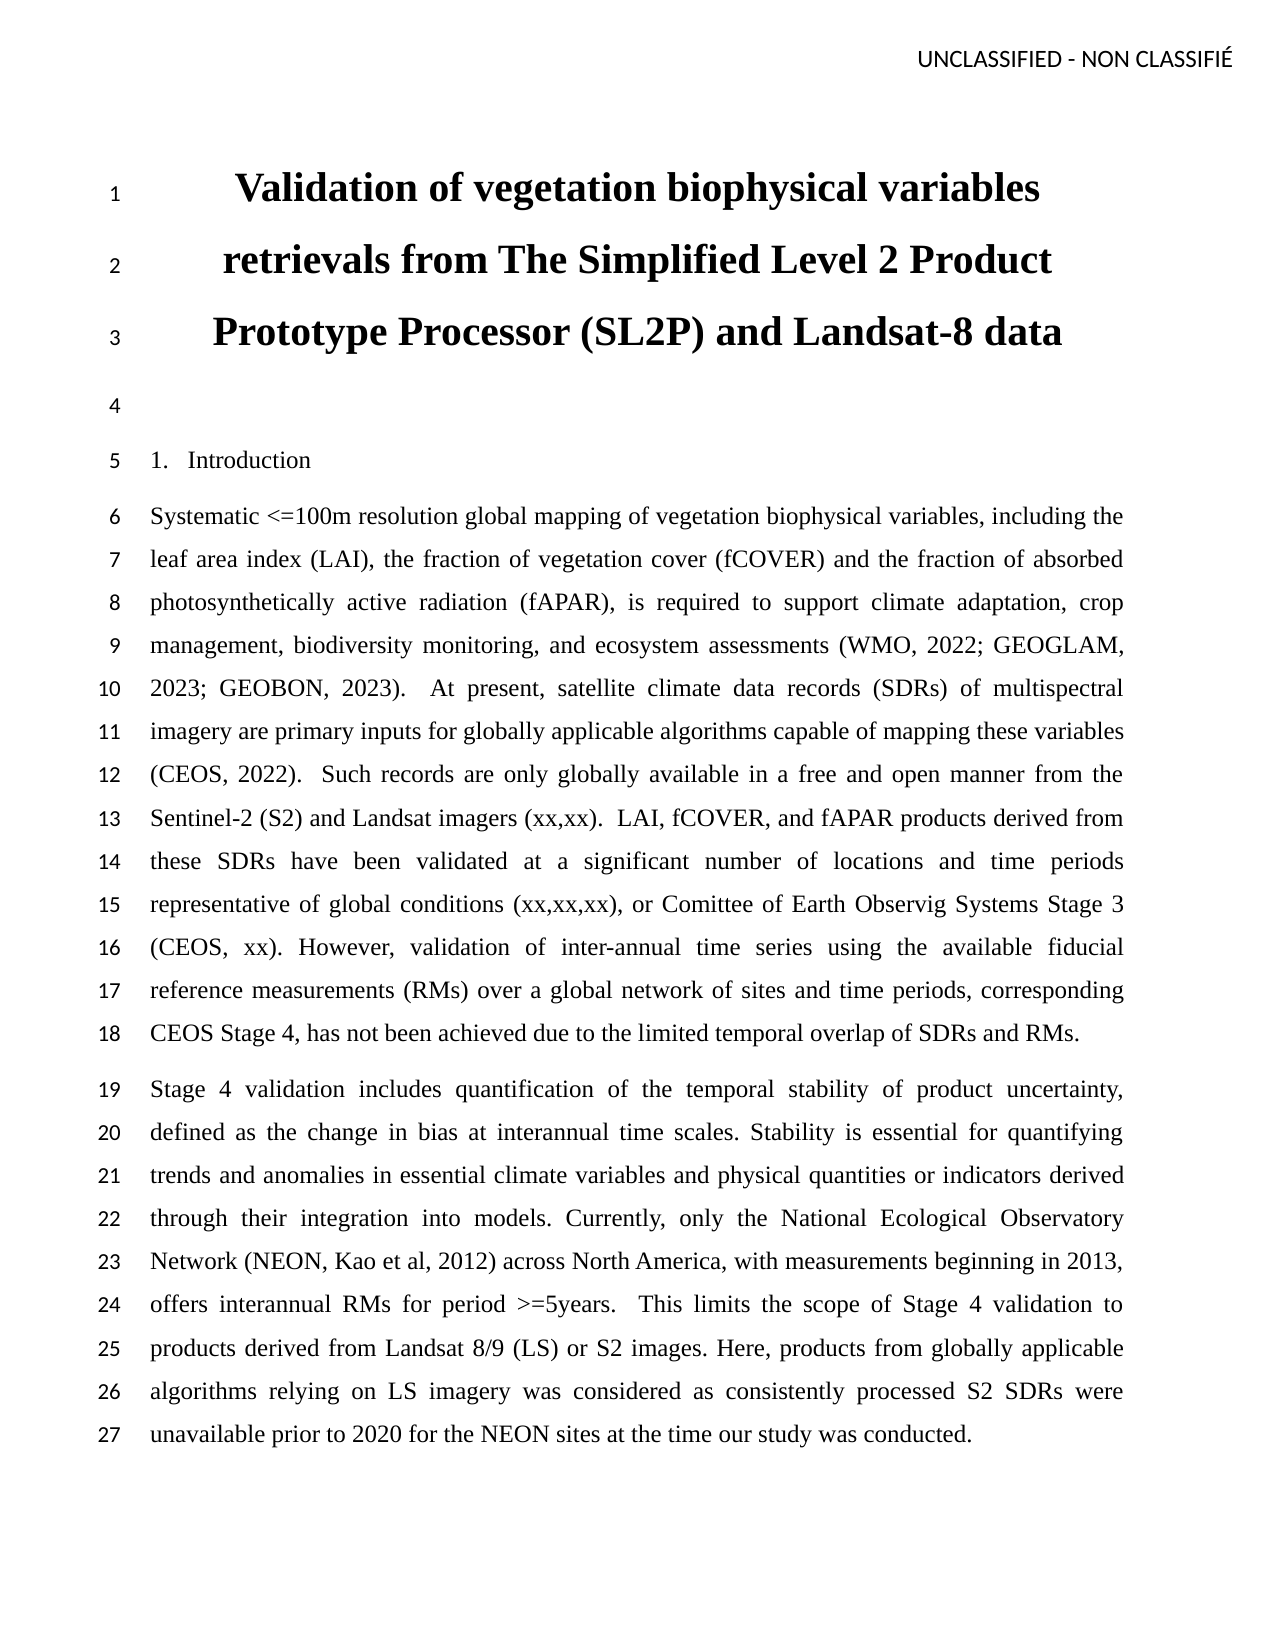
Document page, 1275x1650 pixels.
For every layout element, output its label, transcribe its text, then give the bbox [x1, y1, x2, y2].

text Validation of vegetation biophysical variables retrievals from The Simplified Level 2 Product Prototype Processor (SL2P) and Landsat-8 data [150, 162, 1125, 354]
list Introduction [150, 445, 1125, 474]
text Systematic <=100m resolution global mapping of vegetation biophysical variables, including the leaf area index (LAI), the fraction of vegetation cover (fCOVER) and the fraction of absorbed photosynthetically active radiation (fAPAR), is required to support climate adaptation, crop management, biodiversity monitoring, and ecosystem assessments (WMO, 2022; GEOGLAM, 2023; GEOBON, 2023). At present, satellite climate data records (SDRs) of multispectral imagery are primary inputs for globally applicable algorithms capable of mapping these variables (CEOS, 2022). Such records are only globally available in a free and open manner from the Sentinel-2 (S2) and Landsat imagers (xx,xx). LAI, fCOVER, and fAPAR products derived from these SDRs have been validated at a significant number of locations and time periods representative of global conditions (xx,xx,xx), or Comittee of Earth Observig Systems Stage 3 (CEOS, xx). However, validation of inter-annual time series using the available fiducial reference measurements (RMs) over a global network of sites and time periods, corresponding CEOS Stage 4, has not been achieved due to the limited temporal overlap of SDRs and RMs. [150, 501, 1125, 1047]
text Stage 4 validation includes quantification of the temporal stability of product uncertainty, defined as the change in bias at interannual time scales. Stability is essential for quantifying trends and anomalies in essential climate variables and physical quantities or indicators derived through their integration into models. Currently, only the National Ecological Observatory Network (NEON, Kao et al, 2012) across North America, with measurements beginning in 2013, offers interannual RMs for period >=5years. This limits the scope of Stage 4 validation to products derived from Landsat 8/9 (LS) or S2 images. Here, products from globally applicable algorithms relying on LS imagery was considered as consistently processed S2 SDRs were unavailable prior to 2020 for the NEON sites at the time our study was conducted. [150, 1074, 1125, 1448]
